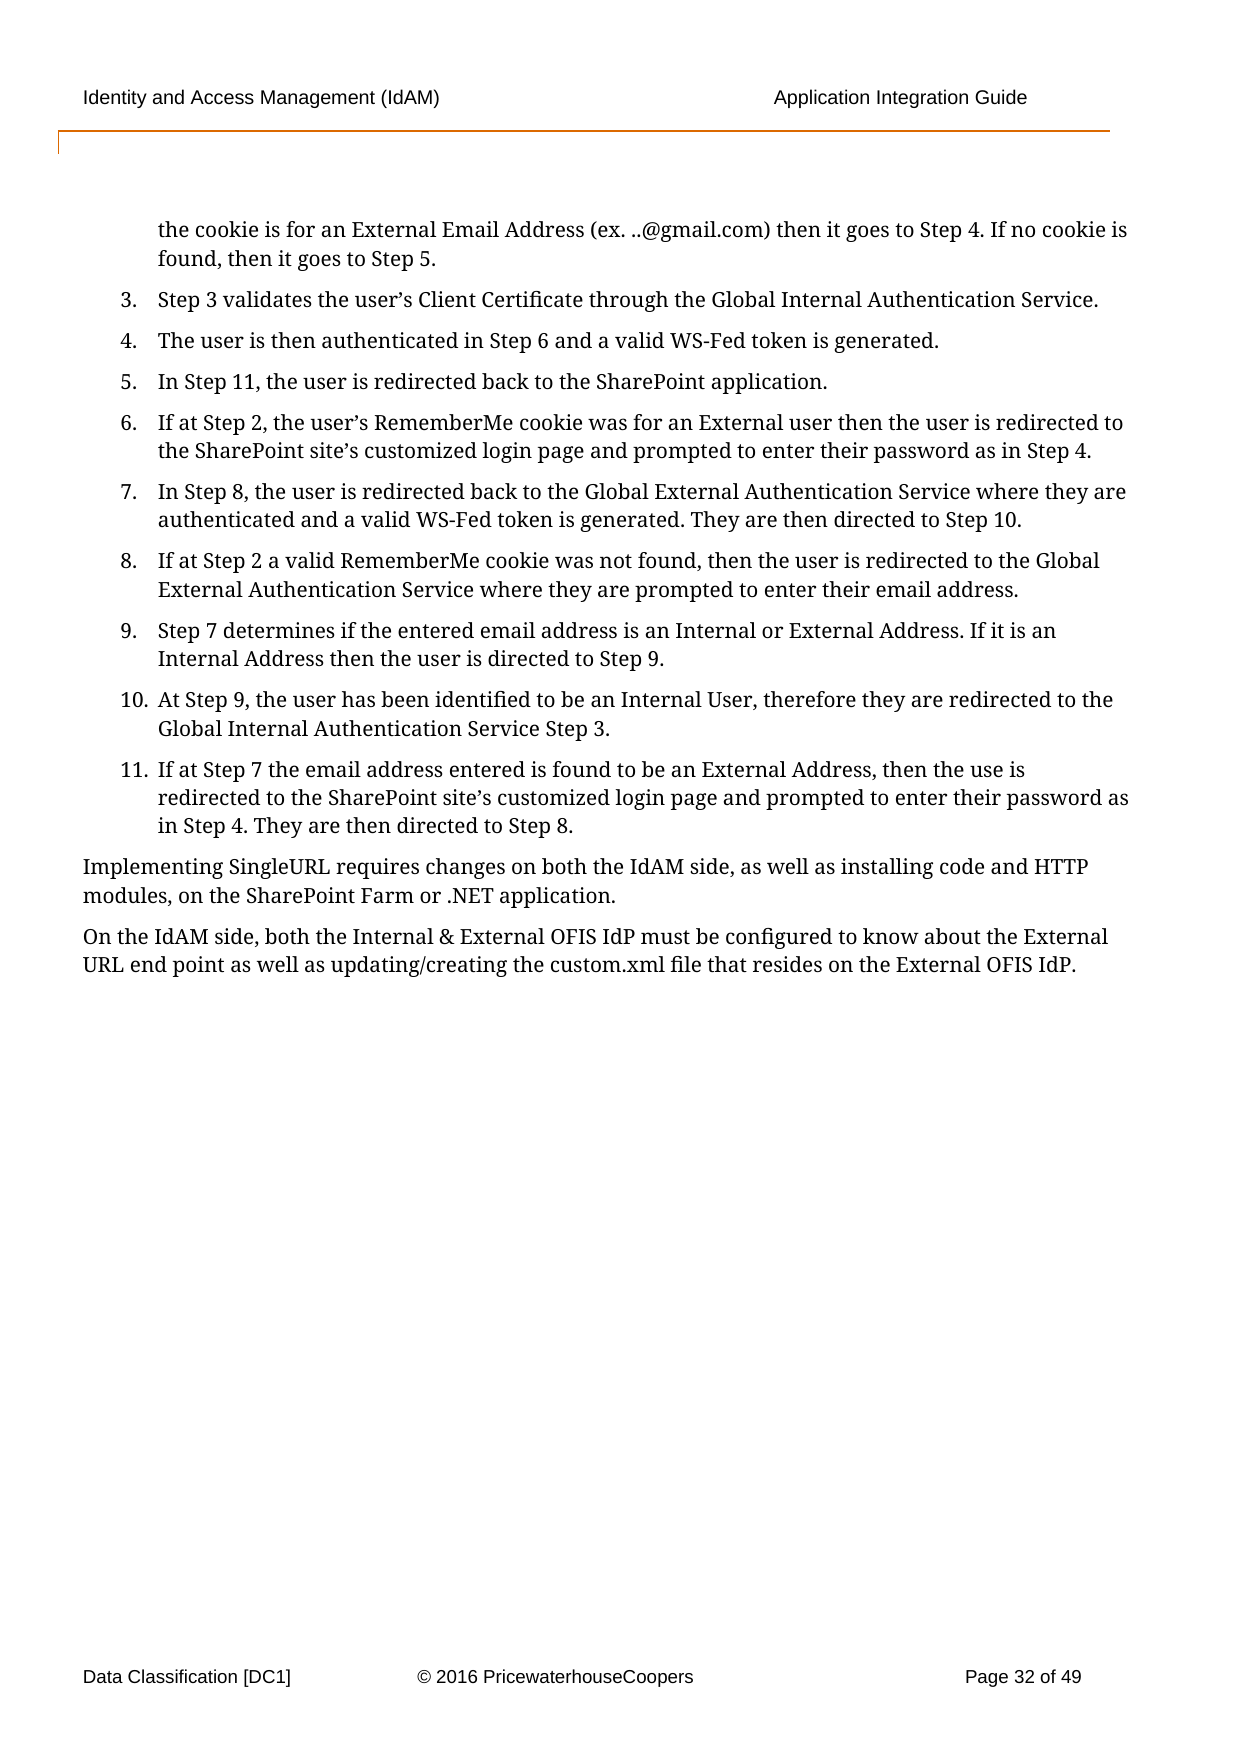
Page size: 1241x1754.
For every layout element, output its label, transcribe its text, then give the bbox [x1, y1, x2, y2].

text If at Step 7 the email address entered is found to be an External Address, then the use is redirected to the SharePoint site’s customized login page and prompted to enter their password as in Step 4. They are then directed to Step 8. [120, 755, 1134, 840]
text In Step 8, the user is redirected back to the Global External Authentication Service where they are authenticated and a valid WS-Fed token is generated. They are then directed to Step 10. [120, 477, 1134, 534]
text The user is then authenticated in Step 6 and a valid WS-Fed token is generated. [120, 326, 1134, 354]
text On the IdAM side, both the Internal & External OFIS IdP must be configured to know about the External URL end point as well as updating/creating the custom.xml file that resides on the External OFIS IdP. [83, 922, 1134, 979]
text Implementing SingleURL requires changes on both the IdAM side, as well as installing code and HTTP modules, on the SharePoint Farm or .NET application. [83, 852, 1134, 909]
text If at Step 2, the user’s RememberMe cookie was for an External user then the user is redirected to the SharePoint site’s customized login page and prompted to enter their password as in Step 4. [120, 408, 1134, 465]
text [120, 216, 1134, 272]
text If at Step 2 a valid RememberMe cookie was not found, then the user is redirected to the Global External Authentication Service where they are prompted to enter their email address. [120, 547, 1134, 603]
text Step 7 determines if the entered email address is an Internal or External Address. If it is an Internal Address then the user is directed to Step 9. [120, 616, 1134, 673]
text At Step 9, the user has been identified to be an Internal User, therefore they are redirected to the Global Internal Authentication Service Step 3. [120, 685, 1134, 742]
text Step 3 validates the user’s Client Certificate through the Global Internal Authentication Service. [120, 285, 1134, 313]
text In Step 11, the user is redirected back to the SharePoint application. [120, 367, 1134, 395]
